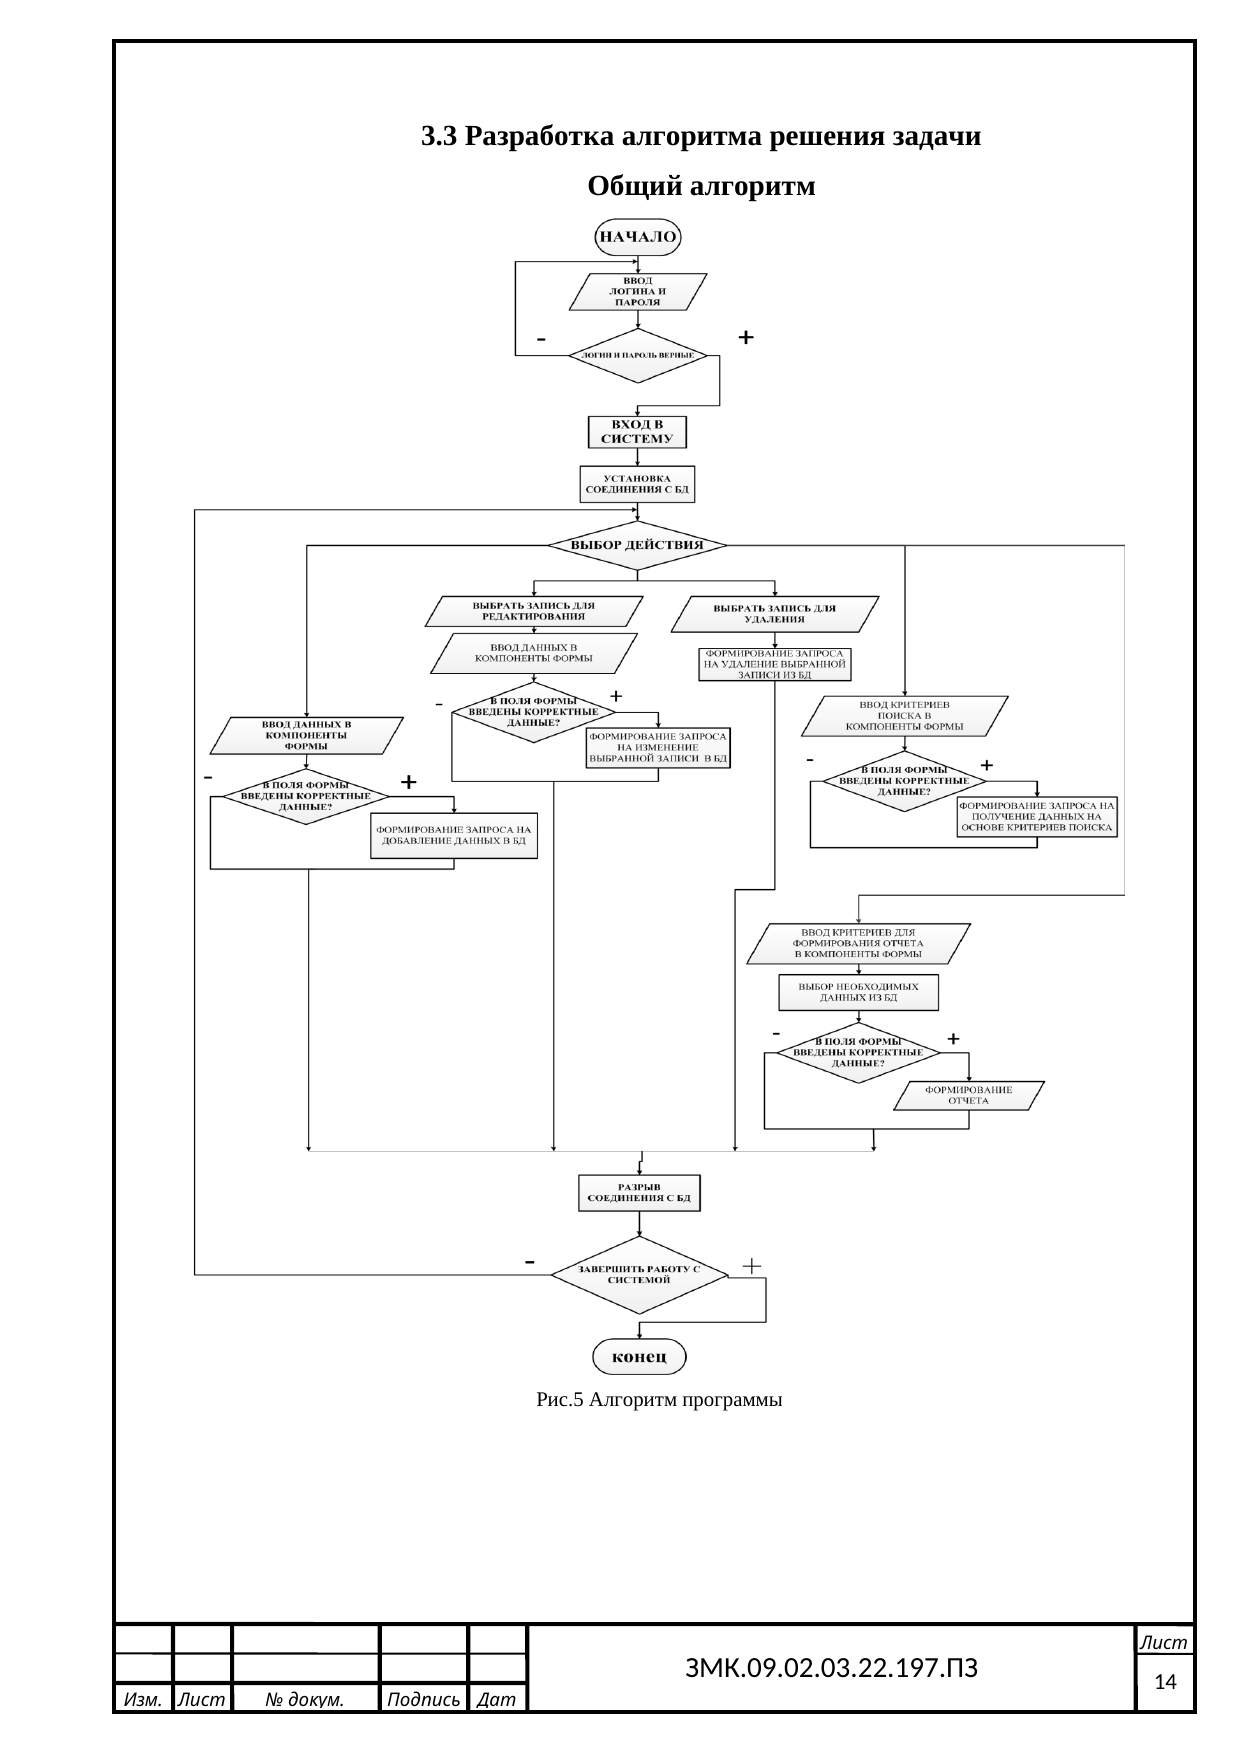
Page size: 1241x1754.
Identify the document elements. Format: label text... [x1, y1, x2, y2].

text Общий алгоритм [177, 168, 1152, 202]
text 3.3 Разработка алгоритма решения задачи [177, 118, 1152, 152]
picture [193, 218, 1125, 1375]
